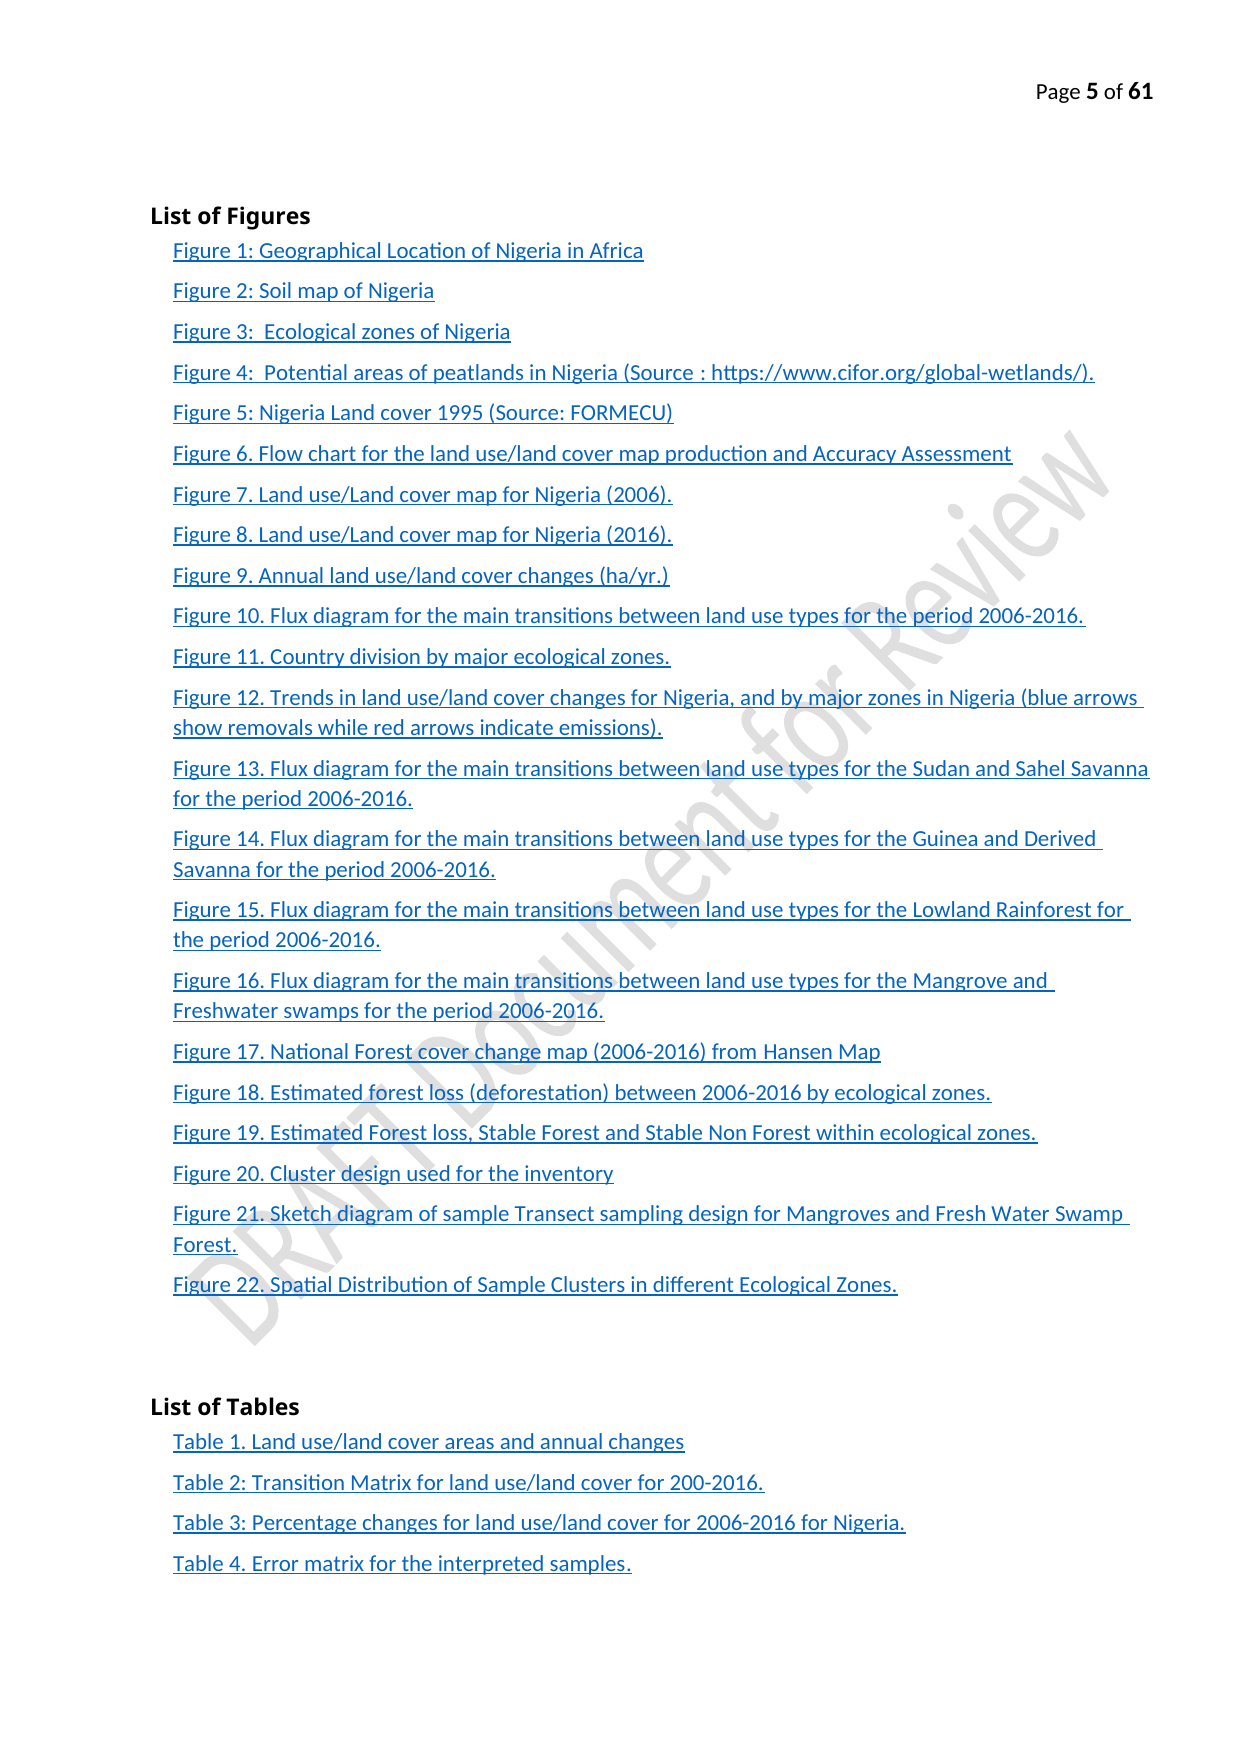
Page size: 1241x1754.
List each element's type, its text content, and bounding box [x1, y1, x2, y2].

text Figure 18. Estimated forest loss (deforestation) between 2006-2016 by ecological zones. 45 [173, 1078, 1153, 1106]
text Figure 20. Cluster design used for the inventory 47 [173, 1159, 1153, 1187]
text Figure 22. Spatial Distribution of Sample Clusters in different Ecological Zones. 49 [173, 1270, 1153, 1298]
text Table 4. Error matrix for the interpreted samples. 44 [173, 1549, 1153, 1577]
text List of Tables [150, 1391, 1153, 1422]
text Figure 10. Flux diagram for the main transitions between land use types for the period 2006-2016. 35 [173, 602, 1153, 629]
text Figure 2: Soil map of Nigeria 12 [173, 277, 1153, 304]
text Figure 17. National Forest cover change map (2006-2016) from Hansen Map 43 [173, 1037, 1153, 1065]
text Table 3: Percentage changes for land use/land cover for 2006-2016 for Nigeria. 34 [173, 1508, 1153, 1536]
text Figure 4: Potential areas of peatlands in Nigeria (Source : https://www.cifor.org/global-wetlands/). 21 [173, 358, 1153, 386]
text Figure 14. Flux diagram for the main transitions between land use types for the Guinea and Derived Savanna for the period 2006-2016. 39 [173, 824, 1153, 883]
text Figure 6. Flow chart for the land use/land cover map production and Accuracy Assessment 27 [173, 439, 1153, 467]
text Figure 7. Land use/Land cover map for Nigeria (2006). 29 [173, 480, 1153, 508]
text Table 1. Land use/land cover areas and annual changes 31 [173, 1427, 1153, 1455]
text Figure 21. Sketch diagram of sample Transect sampling design for Mangroves and Fresh Water Swamp Forest. 48 [173, 1199, 1153, 1258]
text Figure 11. Country division by major ecological zones. 36 [173, 642, 1153, 670]
text Figure 19. Estimated Forest loss, Stable Forest and Stable Non Forest within ecological zones. 46 [173, 1118, 1153, 1146]
text Figure 13. Flux diagram for the main transitions between land use types for the Sudan and Sahel Savanna for the period 2006-2016. 38 [173, 754, 1153, 812]
text Figure 12. Trends in land use/land cover changes for Nigeria, and by major zones in Nigeria (blue arrows show removals while red arrows indicate emissions). 37 [173, 683, 1153, 741]
text Figure 9. Annual land use/land cover changes (ha/yr.) 31 [173, 561, 1153, 589]
text Figure 16. Flux diagram for the main transitions between land use types for the Mangrove and Freshwater swamps for the period 2006-2016. 41 [173, 966, 1153, 1024]
text Figure 15. Flux diagram for the main transitions between land use types for the Lowland Rainforest for the period 2006-2016. 40 [173, 895, 1153, 953]
text Figure 8. Land use/Land cover map for Nigeria (2016). 30 [173, 520, 1153, 548]
text Figure 1: Geographical Location of Nigeria in Africa 11 [173, 236, 1153, 264]
text List of Figures [150, 200, 1153, 231]
text Figure 5: Nigeria Land cover 1995 (Source: FORMECU) 24 [173, 398, 1153, 426]
text Figure 3: Ecological zones of Nigeria 13 [173, 317, 1153, 345]
text Table 2: Transition Matrix for land use/land cover for 200-2016. 33 [173, 1468, 1153, 1496]
